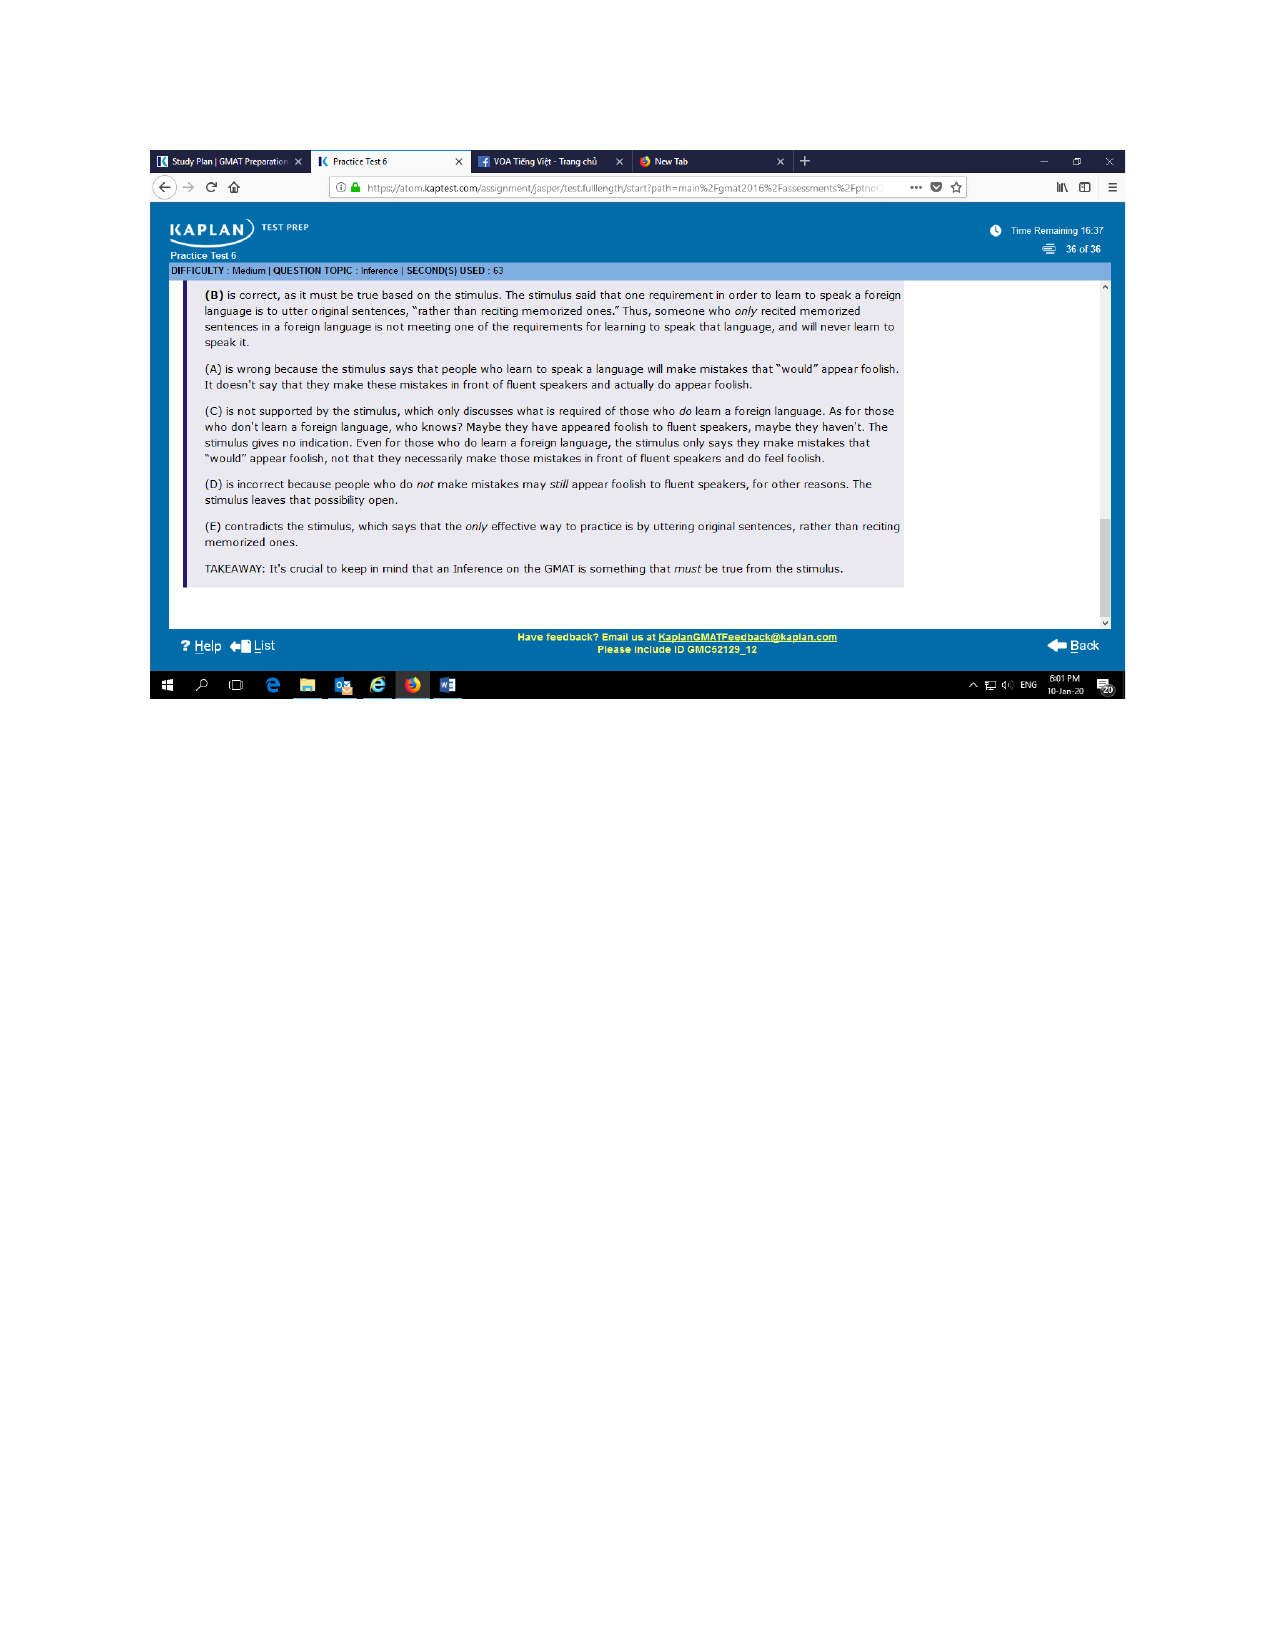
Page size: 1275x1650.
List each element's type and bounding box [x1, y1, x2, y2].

picture [150, 150, 1125, 699]
